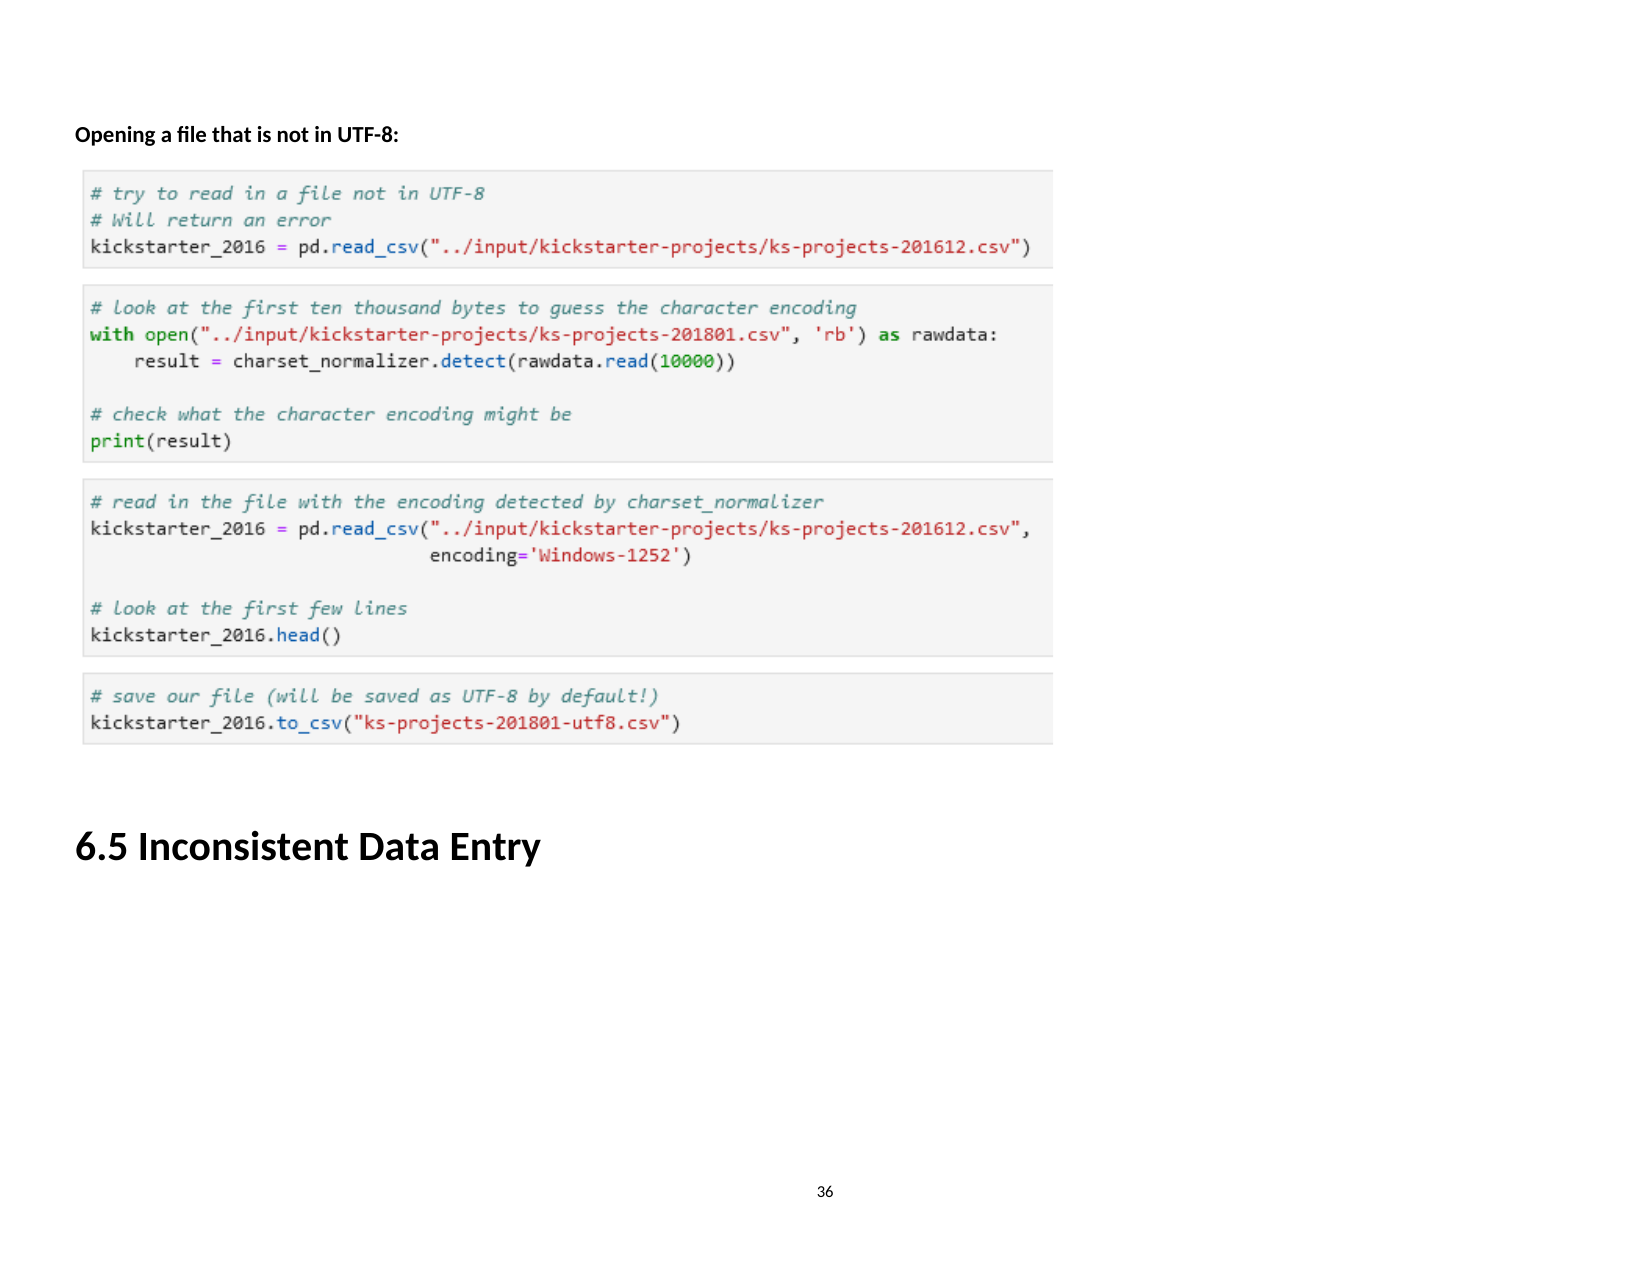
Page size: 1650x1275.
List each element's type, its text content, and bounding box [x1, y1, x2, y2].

picture [75, 164, 1054, 759]
text 6.5 Inconsistent Data Entry [75, 819, 1575, 870]
text Opening a file that is not in UTF-8: [75, 120, 1575, 148]
